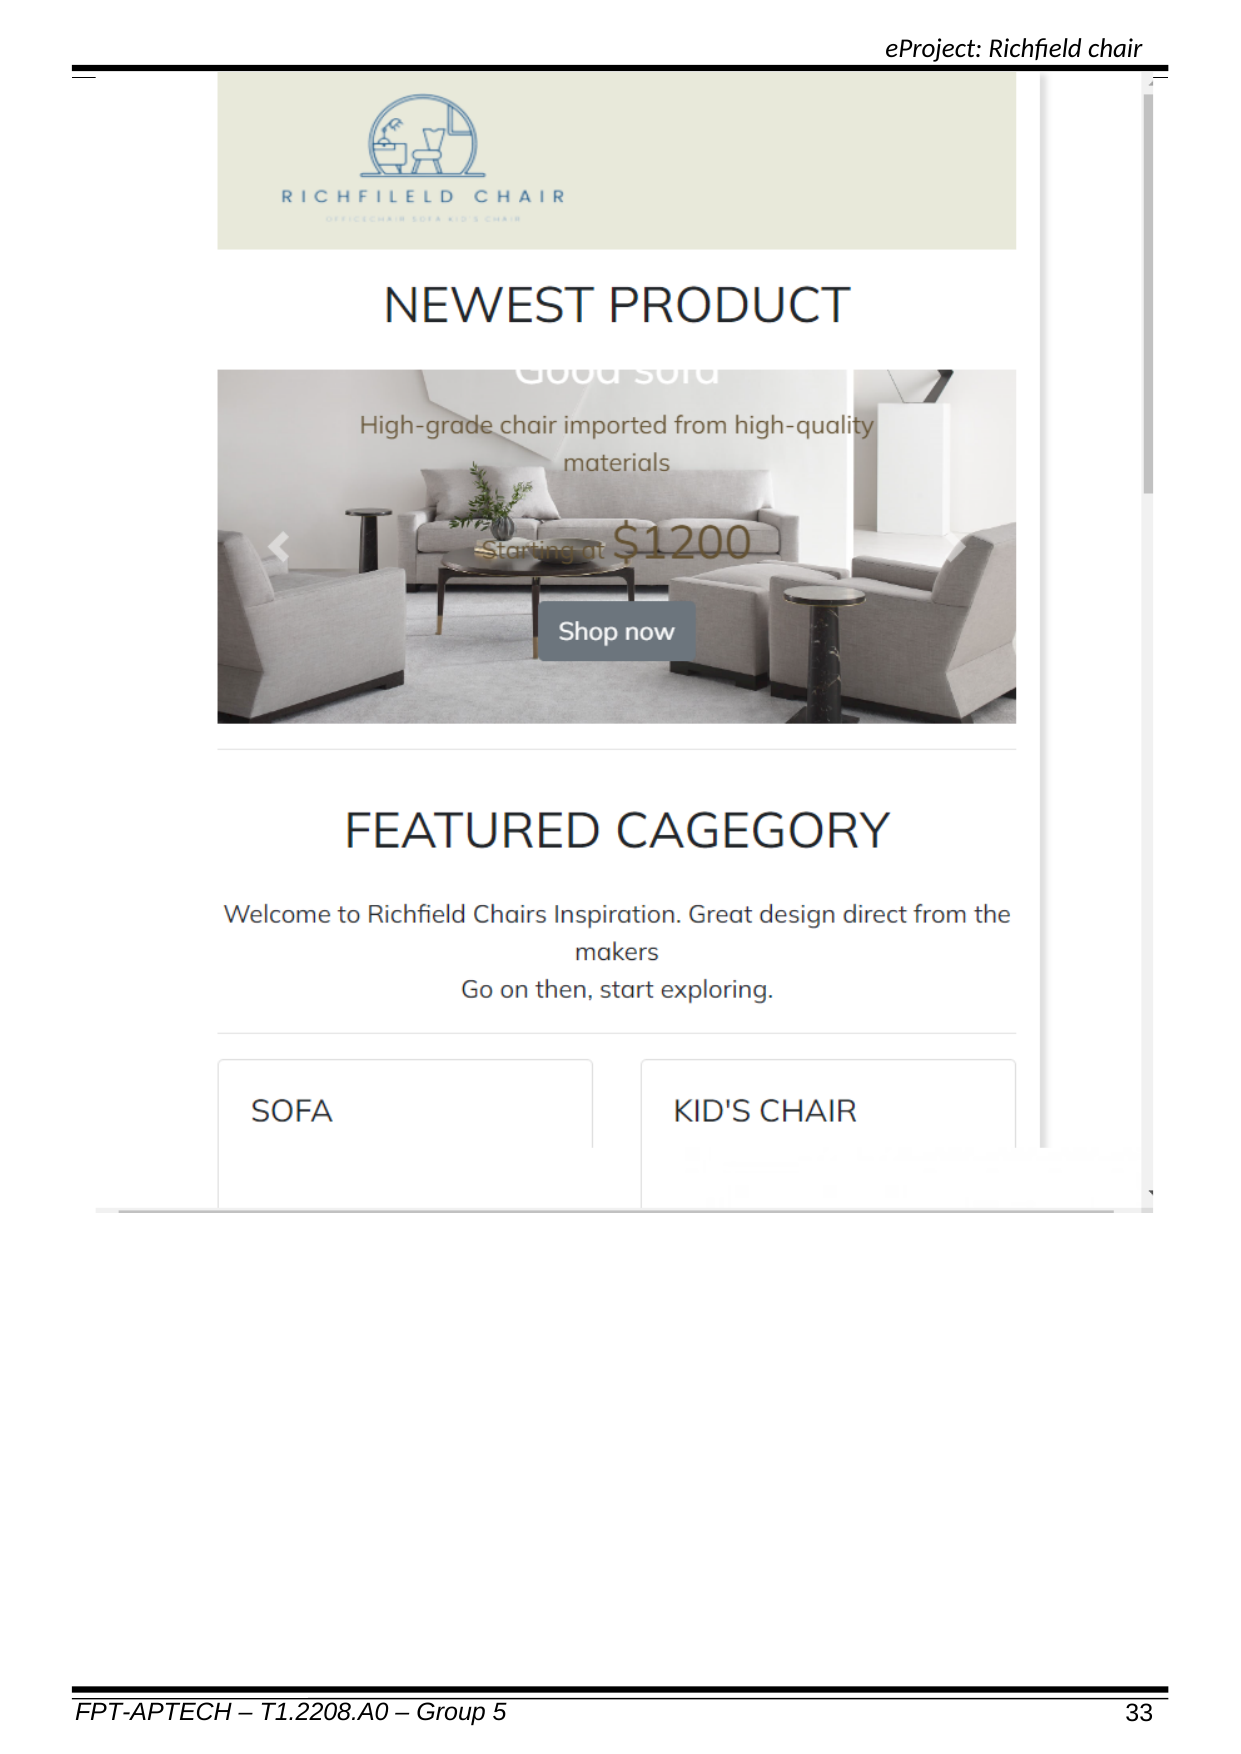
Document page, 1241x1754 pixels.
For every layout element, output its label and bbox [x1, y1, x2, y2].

picture [95, 72, 1154, 1213]
